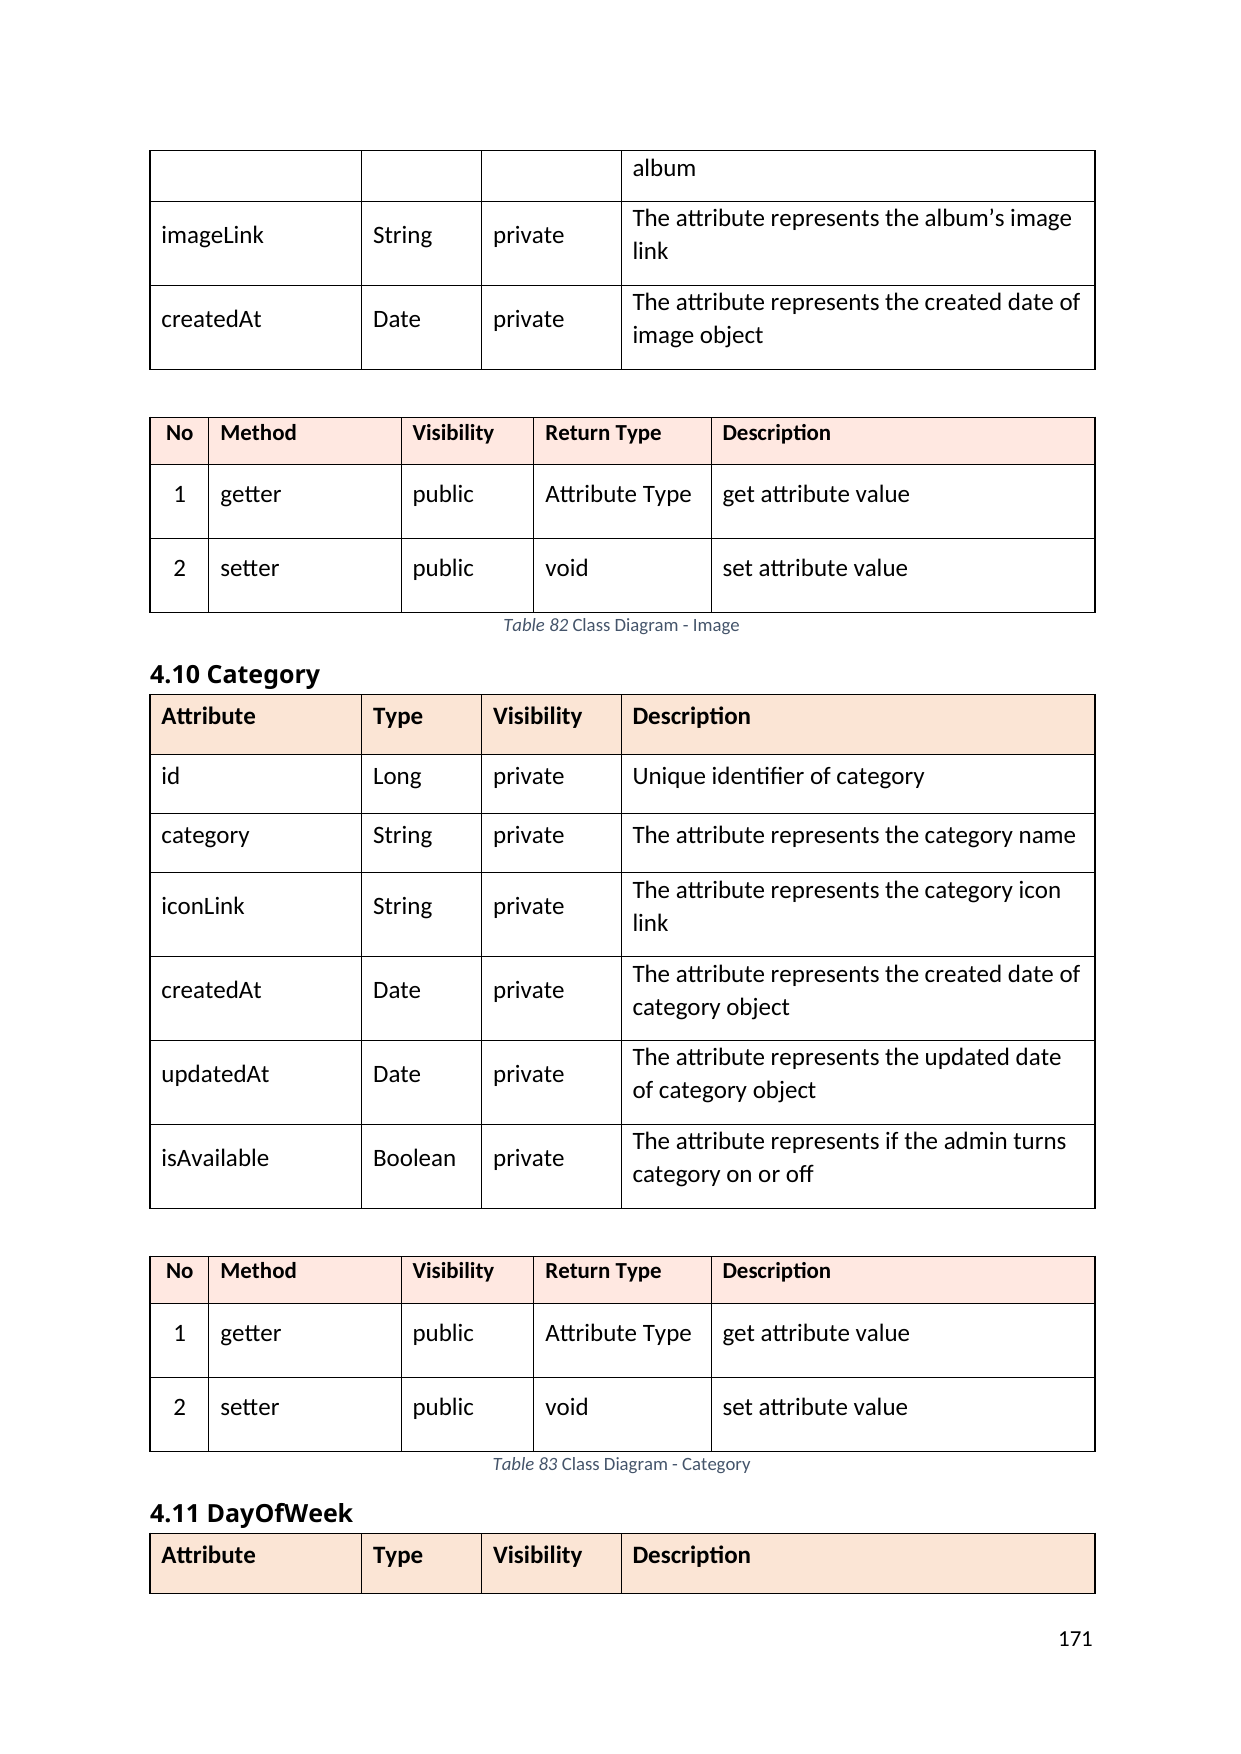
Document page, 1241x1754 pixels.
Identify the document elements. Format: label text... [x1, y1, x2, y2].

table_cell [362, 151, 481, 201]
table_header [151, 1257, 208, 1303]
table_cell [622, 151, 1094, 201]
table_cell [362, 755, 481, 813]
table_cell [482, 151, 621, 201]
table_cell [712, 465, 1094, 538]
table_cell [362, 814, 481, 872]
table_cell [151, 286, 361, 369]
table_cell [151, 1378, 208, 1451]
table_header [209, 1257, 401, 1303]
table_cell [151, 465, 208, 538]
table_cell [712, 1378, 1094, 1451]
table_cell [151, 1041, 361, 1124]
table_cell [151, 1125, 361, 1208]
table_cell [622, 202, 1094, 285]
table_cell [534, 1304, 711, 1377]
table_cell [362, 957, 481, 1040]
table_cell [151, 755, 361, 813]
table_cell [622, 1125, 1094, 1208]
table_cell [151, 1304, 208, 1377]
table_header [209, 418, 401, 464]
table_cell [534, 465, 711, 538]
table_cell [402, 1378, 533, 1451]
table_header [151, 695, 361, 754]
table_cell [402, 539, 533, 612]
subtitle 4.11 DayOfWeek [150, 1496, 1093, 1530]
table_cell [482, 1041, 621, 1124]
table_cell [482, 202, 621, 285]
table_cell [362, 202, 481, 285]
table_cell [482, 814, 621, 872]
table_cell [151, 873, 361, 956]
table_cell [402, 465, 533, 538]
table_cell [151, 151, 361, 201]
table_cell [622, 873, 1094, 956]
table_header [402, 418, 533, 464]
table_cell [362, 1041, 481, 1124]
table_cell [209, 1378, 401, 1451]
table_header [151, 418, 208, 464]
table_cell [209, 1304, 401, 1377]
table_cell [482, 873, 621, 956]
subtitle 4.10 Category [150, 657, 1093, 691]
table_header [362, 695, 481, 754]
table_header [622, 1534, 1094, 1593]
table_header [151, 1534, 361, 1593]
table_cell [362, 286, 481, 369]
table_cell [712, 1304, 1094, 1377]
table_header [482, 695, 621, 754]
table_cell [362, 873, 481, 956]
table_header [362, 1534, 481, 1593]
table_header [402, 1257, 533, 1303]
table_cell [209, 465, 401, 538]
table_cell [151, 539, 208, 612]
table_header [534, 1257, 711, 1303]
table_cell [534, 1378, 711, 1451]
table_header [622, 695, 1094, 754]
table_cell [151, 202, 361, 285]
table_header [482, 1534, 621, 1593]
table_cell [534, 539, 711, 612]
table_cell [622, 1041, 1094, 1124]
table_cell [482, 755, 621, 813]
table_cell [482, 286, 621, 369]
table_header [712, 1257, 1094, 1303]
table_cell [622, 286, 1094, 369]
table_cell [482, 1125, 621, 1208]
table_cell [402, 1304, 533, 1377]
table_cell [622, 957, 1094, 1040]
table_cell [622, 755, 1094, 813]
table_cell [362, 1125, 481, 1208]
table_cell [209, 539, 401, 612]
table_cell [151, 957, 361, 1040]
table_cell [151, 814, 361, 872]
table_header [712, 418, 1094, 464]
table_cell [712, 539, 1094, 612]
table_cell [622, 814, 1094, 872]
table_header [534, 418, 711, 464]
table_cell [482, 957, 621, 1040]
